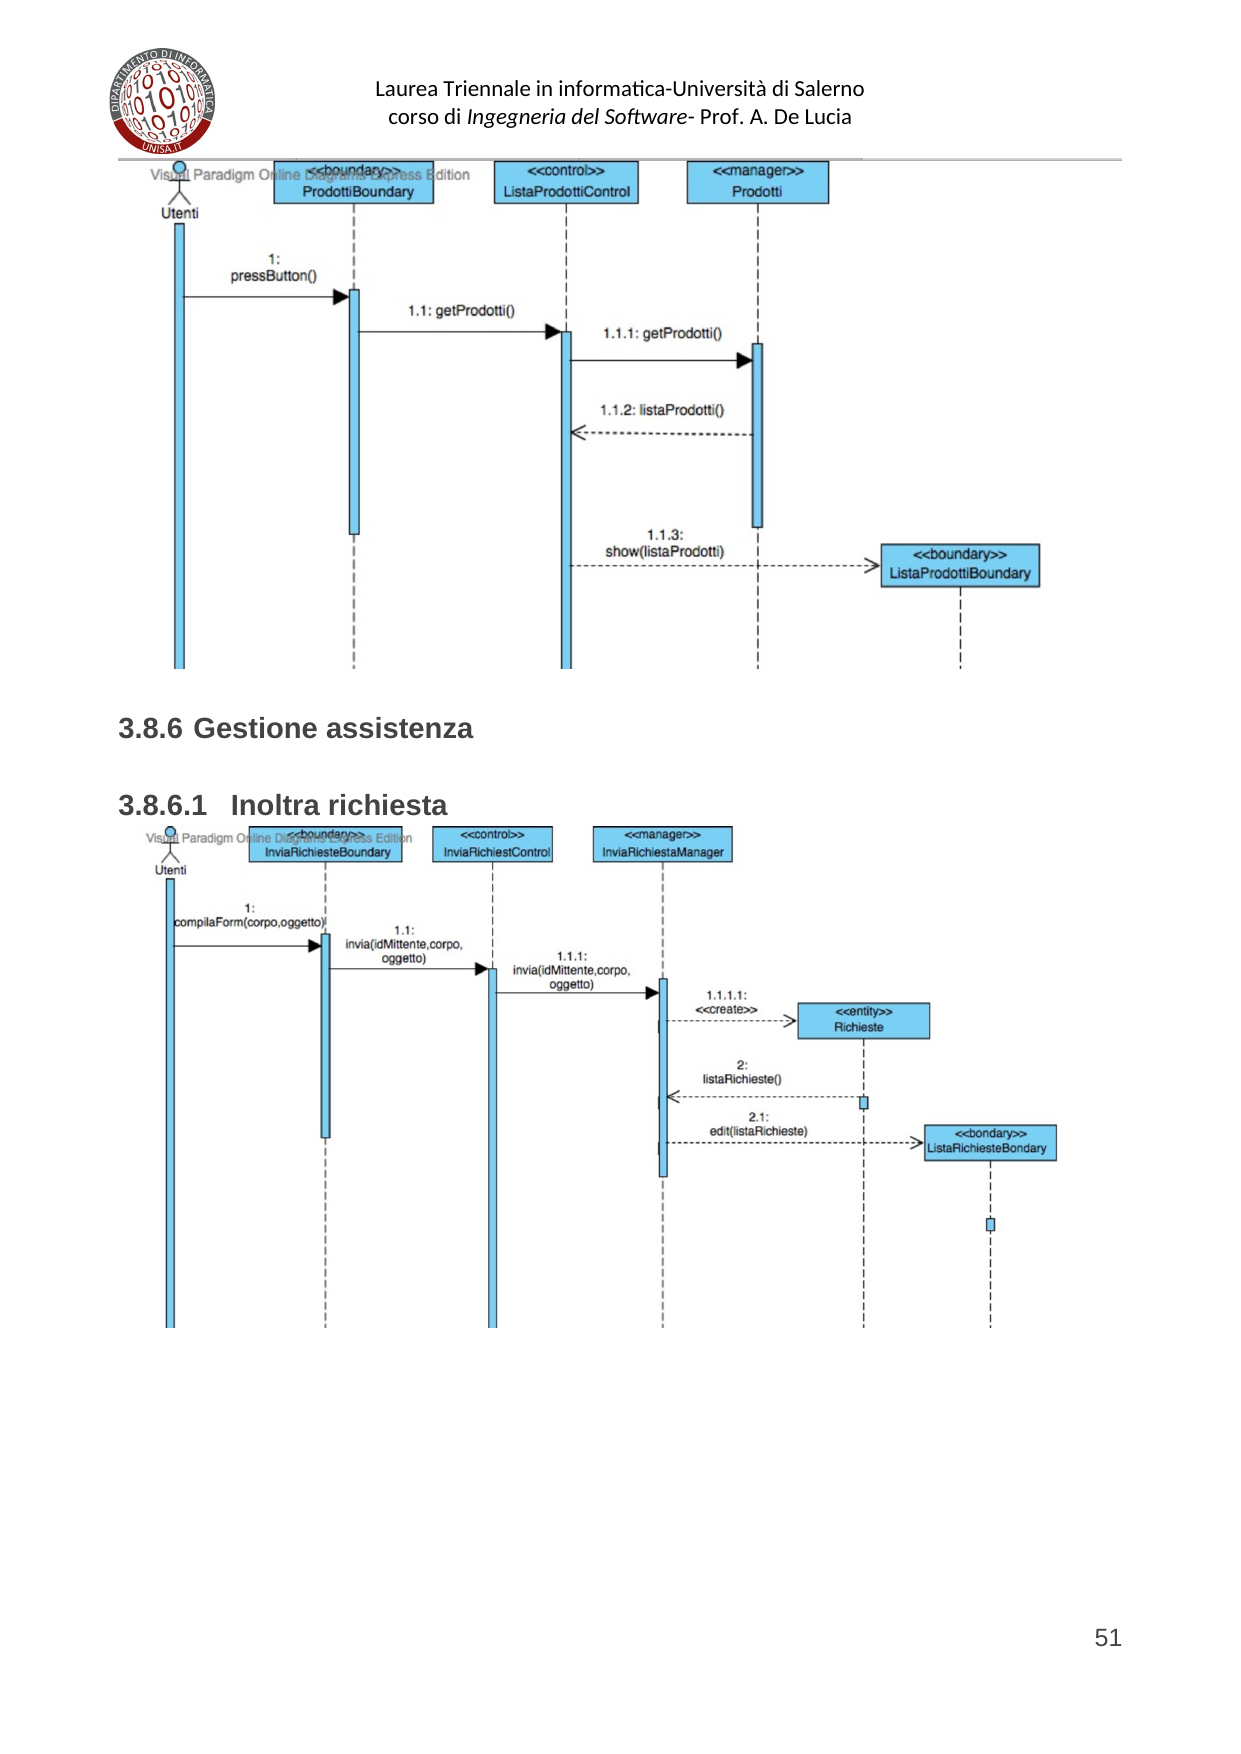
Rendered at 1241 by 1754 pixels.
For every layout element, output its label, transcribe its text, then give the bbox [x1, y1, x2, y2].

list Gestione assistenza [118, 711, 1122, 745]
picture [118, 158, 1123, 669]
picture [118, 826, 1123, 1328]
picture [109, 48, 215, 154]
list Inoltra richiesta [118, 788, 1122, 822]
